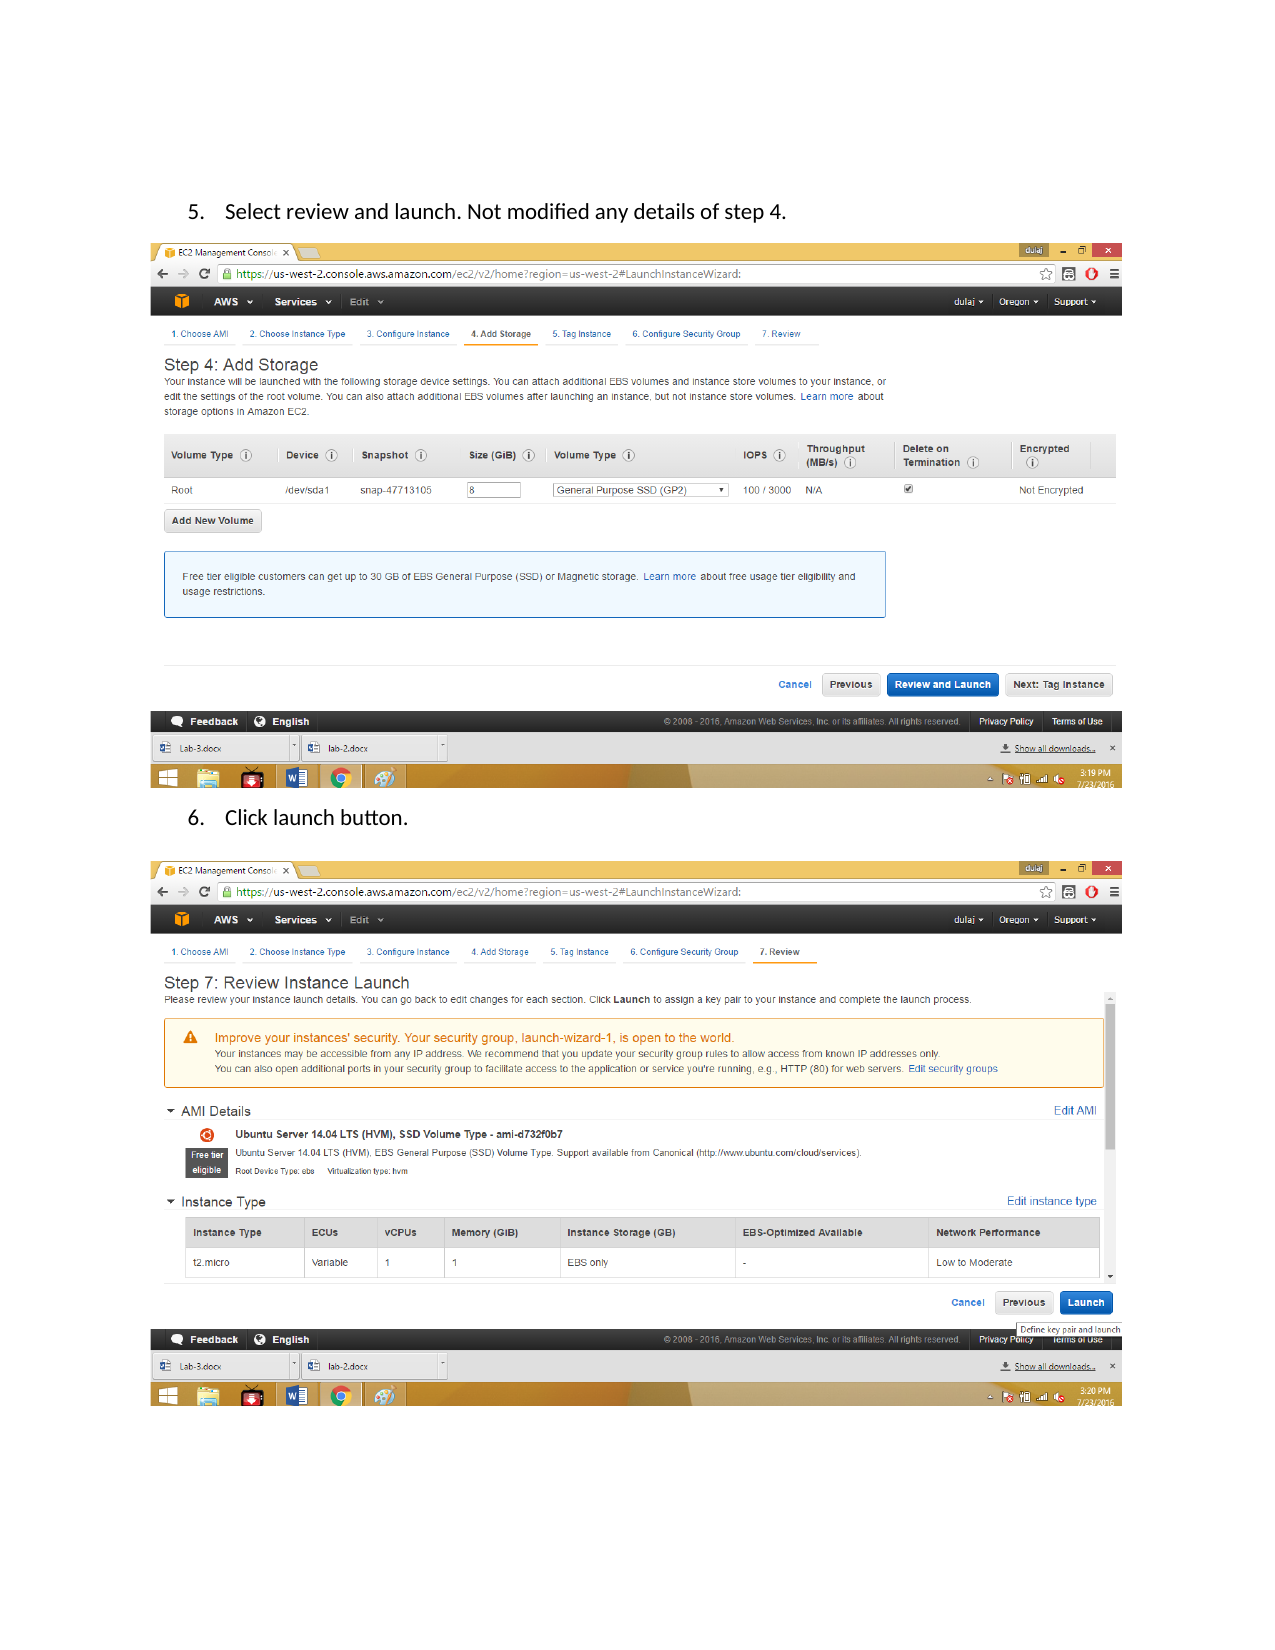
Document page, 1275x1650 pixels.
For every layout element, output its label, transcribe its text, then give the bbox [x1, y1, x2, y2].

list Select review and launch. Not modified any details of step 4. [187, 197, 1125, 225]
picture [150, 243, 1122, 787]
picture [150, 861, 1122, 1405]
